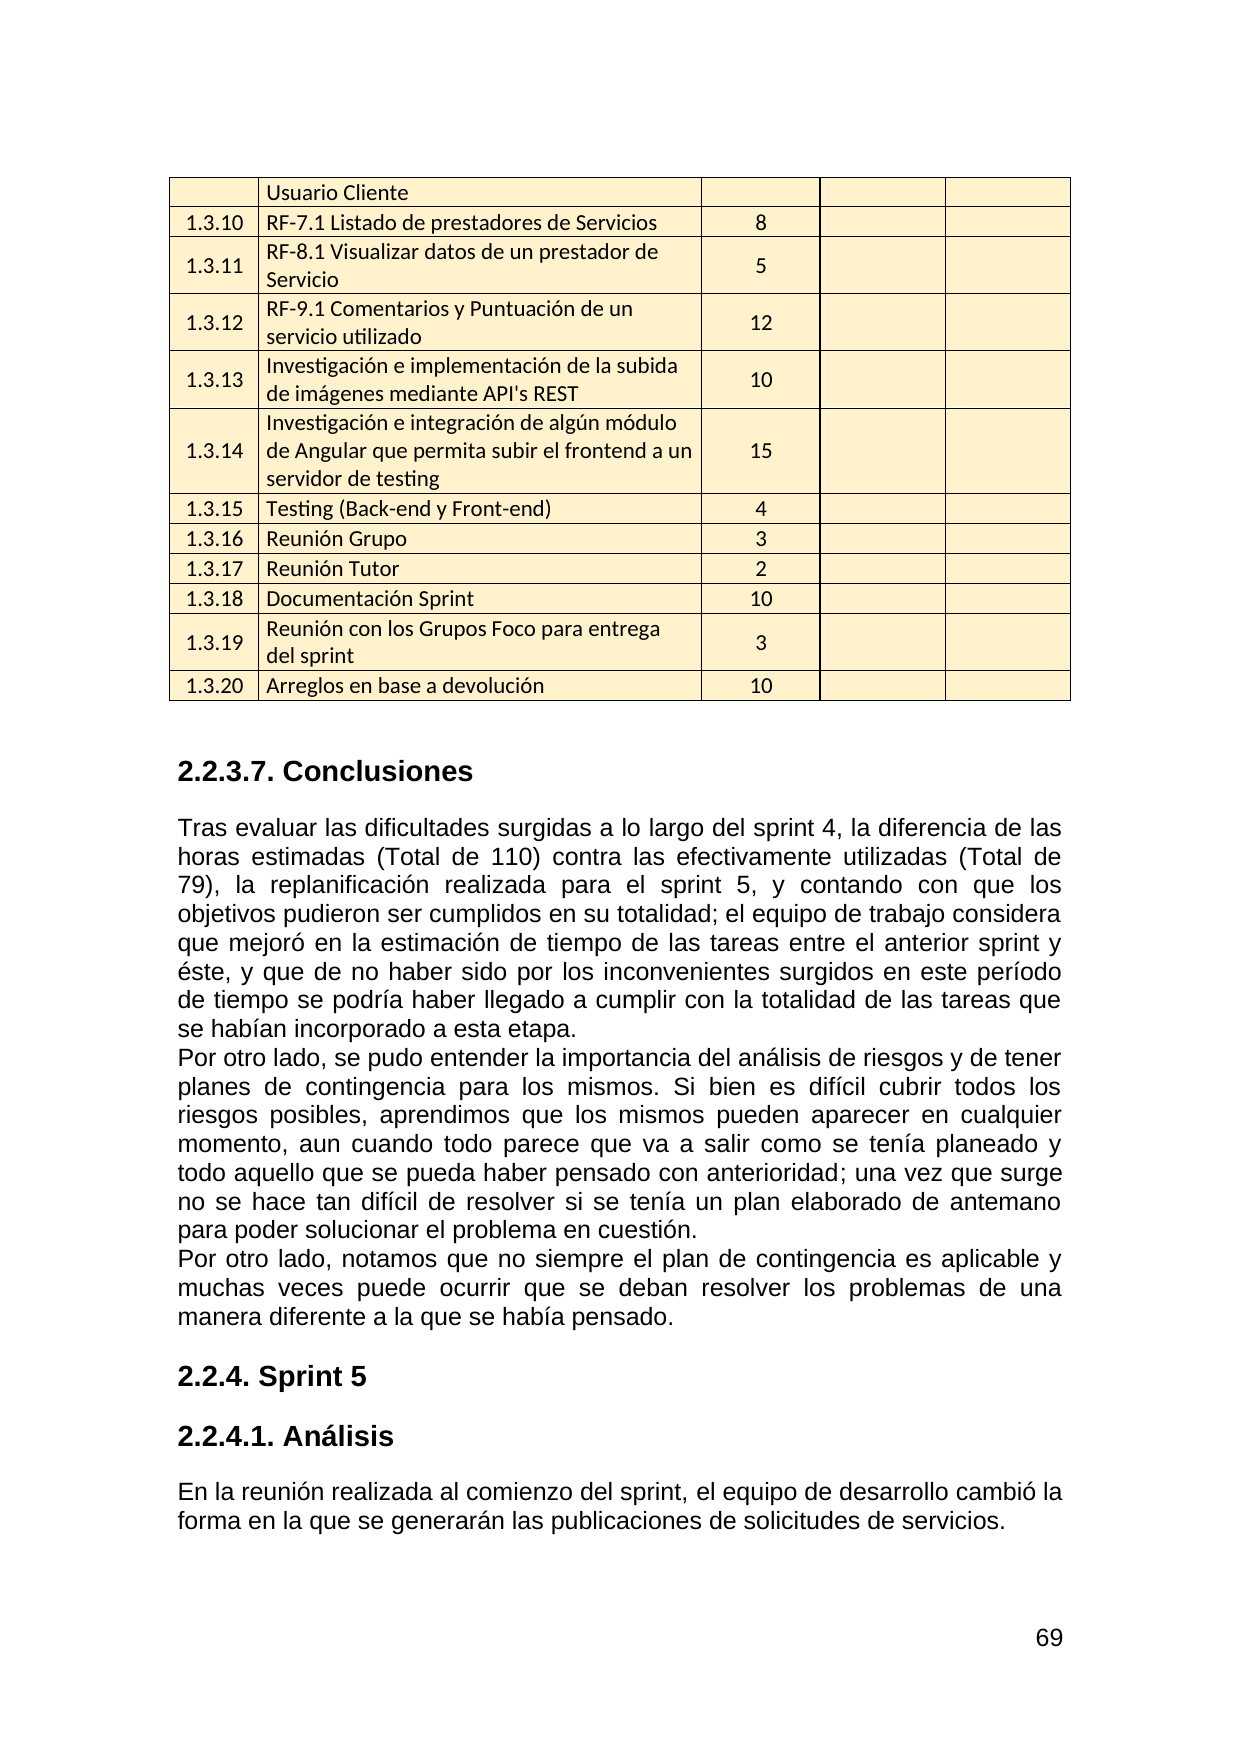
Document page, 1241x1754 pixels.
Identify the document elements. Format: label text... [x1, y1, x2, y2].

text 2.2.3.7. Conclusiones [177, 754, 1063, 788]
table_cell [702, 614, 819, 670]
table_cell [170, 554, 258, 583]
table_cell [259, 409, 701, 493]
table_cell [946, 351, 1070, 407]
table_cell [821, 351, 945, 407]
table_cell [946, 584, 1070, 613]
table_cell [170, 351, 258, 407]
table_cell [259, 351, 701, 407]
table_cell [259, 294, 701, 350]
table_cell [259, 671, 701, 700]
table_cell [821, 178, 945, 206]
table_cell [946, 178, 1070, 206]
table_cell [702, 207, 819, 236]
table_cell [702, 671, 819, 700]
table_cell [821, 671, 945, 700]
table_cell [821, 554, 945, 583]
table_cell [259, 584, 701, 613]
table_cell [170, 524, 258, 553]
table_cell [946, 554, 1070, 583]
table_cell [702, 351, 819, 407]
text En la reunión realizada al comienzo del sprint, el equipo de desarrollo cambió la forma en la que se generarán las publicaciones de solicitudes de servicios. [177, 1477, 1063, 1535]
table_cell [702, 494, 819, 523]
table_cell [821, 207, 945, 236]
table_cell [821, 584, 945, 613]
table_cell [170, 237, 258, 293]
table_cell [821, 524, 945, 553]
text Por otro lado, se pudo entender la importancia del análisis de riesgos y de tener planes de contingencia para los mismos. Si bien es difícil cubrir todos los riesgos posibles, aprendimos que los mismos pueden aparecer en cualquier momento, aun cuando todo parece que va a salir como se tenía planeado y todo aquello que se pueda haber pensado con anterioridad; una vez que surge no se hace tan difícil de resolver si se tenía un plan elaborado de antemano para poder solucionar el problema en cuestión. [177, 1043, 1063, 1244]
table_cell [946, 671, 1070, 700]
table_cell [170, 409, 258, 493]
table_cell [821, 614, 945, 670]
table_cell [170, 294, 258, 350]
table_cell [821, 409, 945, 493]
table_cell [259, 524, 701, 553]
text 2.2.4. Sprint 5 [177, 1359, 1063, 1393]
text 2.2.4.1. Análisis [177, 1419, 1063, 1452]
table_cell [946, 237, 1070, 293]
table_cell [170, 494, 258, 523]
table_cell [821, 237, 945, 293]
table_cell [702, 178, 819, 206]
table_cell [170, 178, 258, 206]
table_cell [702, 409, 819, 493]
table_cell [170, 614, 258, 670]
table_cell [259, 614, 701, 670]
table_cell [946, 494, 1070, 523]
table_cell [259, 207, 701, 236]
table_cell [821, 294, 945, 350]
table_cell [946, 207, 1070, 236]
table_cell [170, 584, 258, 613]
text Tras evaluar las dificultades surgidas a lo largo del sprint 4, la diferencia de las horas estimadas (Total de 110) contra las efectivamente utilizadas (Total de 79), la replanificación realizada para el sprint 5, y contando con que los objetivos pudieron ser cumplidos en su totalidad; el equipo de trabajo considera que mejoró en la estimación de tiempo de las tareas entre el anterior sprint y éste, y que de no haber sido por los inconvenientes surgidos en este período de tiempo se podría haber llegado a cumplir con la totalidad de las tareas que se habían incorporado a esta etapa. [177, 813, 1063, 1043]
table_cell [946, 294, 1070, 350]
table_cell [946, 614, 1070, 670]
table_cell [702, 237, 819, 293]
text Por otro lado, notamos que no siempre el plan de contingencia es aplicable y muchas veces puede ocurrir que se deban resolver los problemas de una manera diferente a la que se había pensado. [177, 1244, 1063, 1331]
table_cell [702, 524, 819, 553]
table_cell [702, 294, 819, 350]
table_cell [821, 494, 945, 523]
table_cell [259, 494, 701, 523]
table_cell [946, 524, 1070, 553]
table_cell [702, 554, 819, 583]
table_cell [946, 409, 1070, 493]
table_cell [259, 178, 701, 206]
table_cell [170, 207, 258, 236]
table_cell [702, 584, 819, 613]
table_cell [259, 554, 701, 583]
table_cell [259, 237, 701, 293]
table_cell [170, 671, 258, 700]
